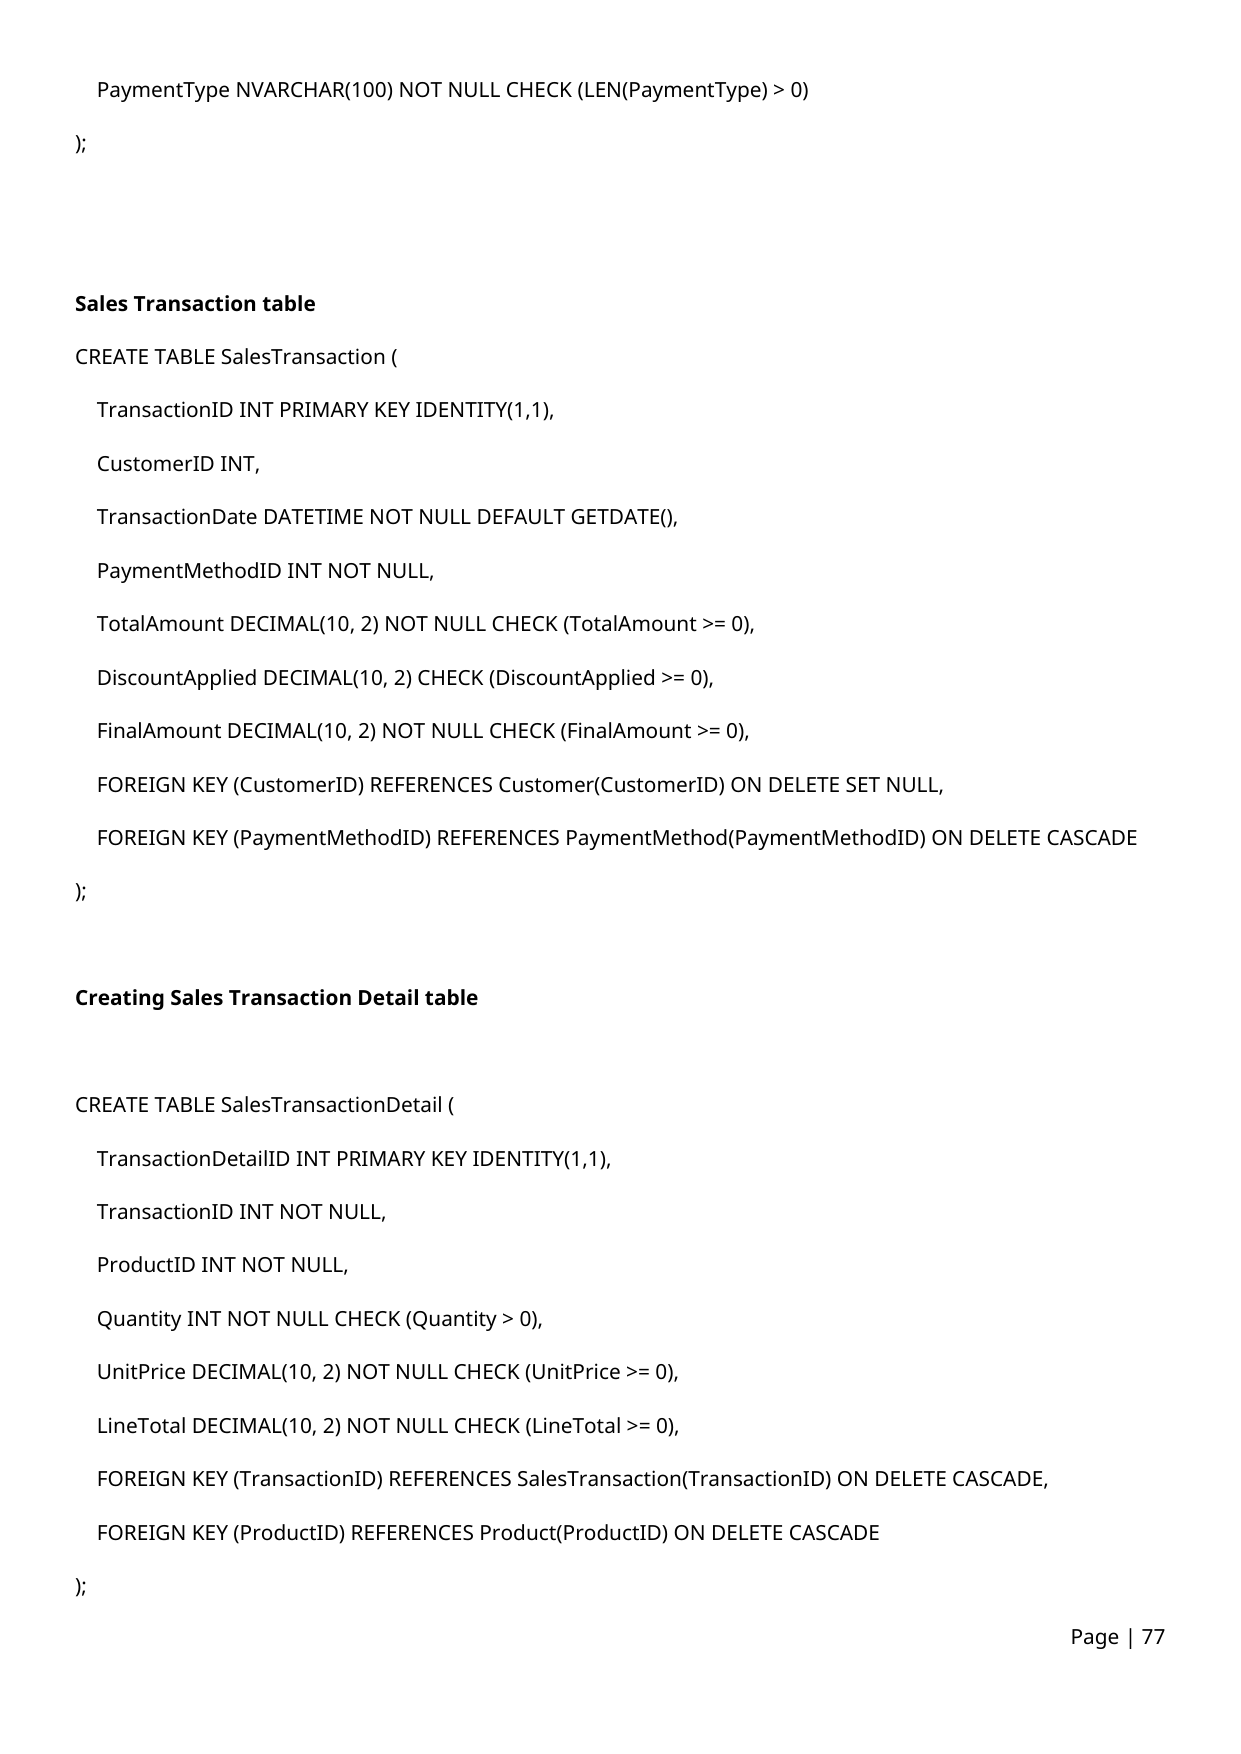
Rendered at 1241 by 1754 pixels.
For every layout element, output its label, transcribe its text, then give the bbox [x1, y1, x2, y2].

text DiscountApplied DECIMAL(10, 2) CHECK (DiscountApplied >= 0), [75, 663, 1165, 691]
text Quantity INT NOT NULL CHECK (Quantity > 0), [75, 1304, 1165, 1332]
text CustomerID INT, [75, 449, 1165, 477]
text CREATE TABLE SalesTransaction ( [75, 342, 1165, 371]
text PaymentMethodID INT NOT NULL, [75, 556, 1165, 584]
text FOREIGN KEY (PaymentMethodID) REFERENCES PaymentMethod(PaymentMethodID) ON DELETE CASCADE [75, 823, 1165, 852]
text ); [75, 128, 1165, 157]
text LineTotal DECIMAL(10, 2) NOT NULL CHECK (LineTotal >= 0), [75, 1411, 1165, 1439]
text Creating Sales Transaction Detail table [75, 983, 1165, 1012]
text TransactionID INT NOT NULL, [75, 1197, 1165, 1226]
text UnitPrice DECIMAL(10, 2) NOT NULL CHECK (UnitPrice >= 0), [75, 1357, 1165, 1386]
text TransactionDetailID INT PRIMARY KEY IDENTITY(1,1), [75, 1144, 1165, 1172]
text FOREIGN KEY (TransactionID) REFERENCES SalesTransaction(TransactionID) ON DELETE CASCADE, [75, 1464, 1165, 1493]
text CREATE TABLE SalesTransactionDetail ( [75, 1090, 1165, 1119]
text FinalAmount DECIMAL(10, 2) NOT NULL CHECK (FinalAmount >= 0), [75, 716, 1165, 745]
text TotalAmount DECIMAL(10, 2) NOT NULL CHECK (TotalAmount >= 0), [75, 609, 1165, 638]
text TransactionID INT PRIMARY KEY IDENTITY(1,1), [75, 396, 1165, 424]
text TransactionDate DATETIME NOT NULL DEFAULT GETDATE(), [75, 502, 1165, 531]
text FOREIGN KEY (CustomerID) REFERENCES Customer(CustomerID) ON DELETE SET NULL, [75, 770, 1165, 798]
text ProductID INT NOT NULL, [75, 1251, 1165, 1279]
text ); [75, 1571, 1165, 1600]
text Sales Transaction table [75, 289, 1165, 317]
text FOREIGN KEY (ProductID) REFERENCES Product(ProductID) ON DELETE CASCADE [75, 1518, 1165, 1546]
text PaymentType NVARCHAR(100) NOT NULL CHECK (LEN(PaymentType) > 0) [75, 75, 1165, 103]
text ); [75, 877, 1165, 905]
